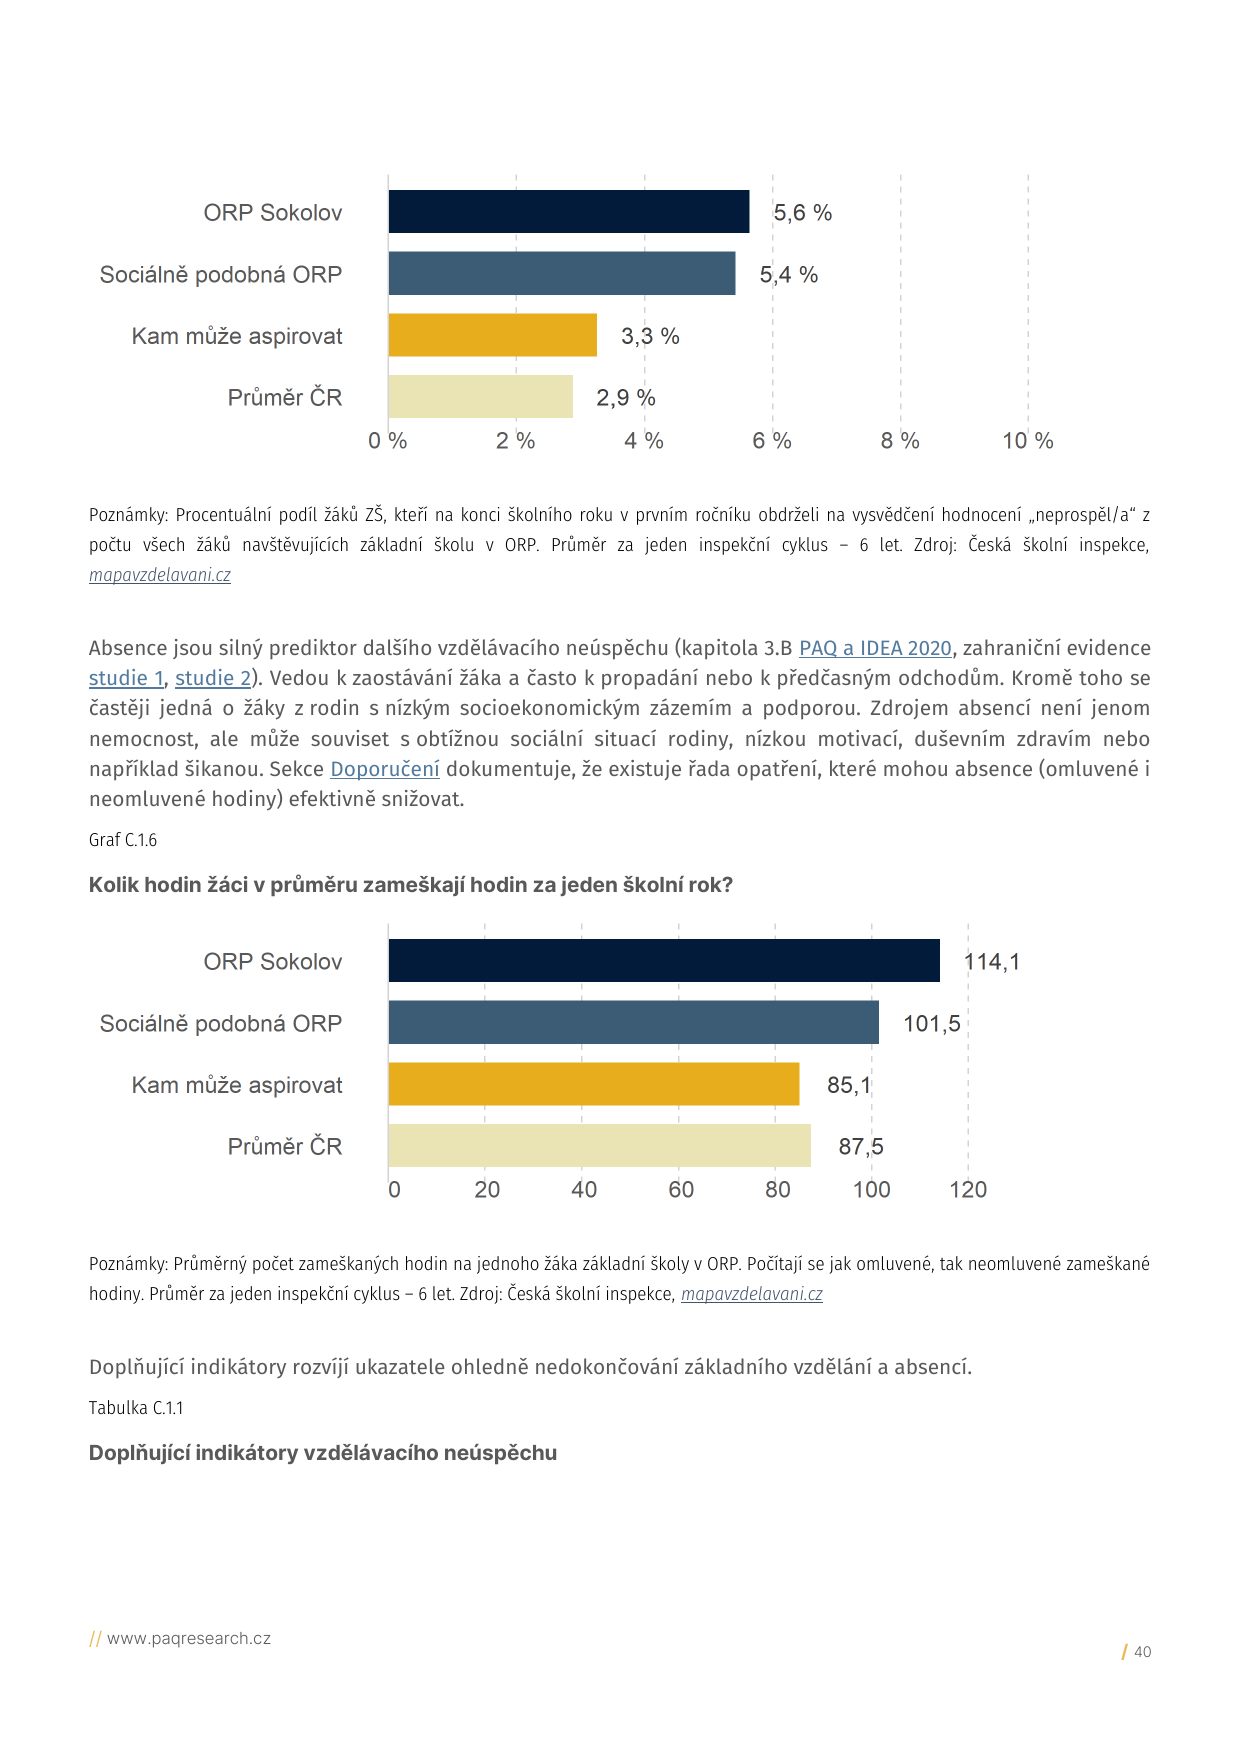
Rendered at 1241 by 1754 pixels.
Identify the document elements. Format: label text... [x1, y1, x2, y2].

text Graf C.1.6 [89, 828, 1152, 851]
picture [88, 147, 1139, 480]
text Doplňující indikátory rozvíjí ukazatele ohledně nedokončování základního vzdělání a absencí. [89, 1350, 1152, 1380]
text Absence jsou silný prediktor dalšího vzdělávacího neúspěchu (kapitola 3.B PAQ a IDEA 2020, zahraniční evidence studie 1, studie 2). Vedou k zaostávání žáka a často k propadání nebo k předčasným odchodům. Kromě toho se častěji jedná o žáky z rodin s nízkým socioekonomickým zázemím a podporou. Zdrojem absencí není jenom nemocnost, ale může souviset s obtížnou sociální situací rodiny, nízkou motivací, duševním zdravím nebo například šikanou. Sekce Doporučení dokumentuje, že existuje řada opatření, které mohou absence (omluvené i neomluvené hodiny) efektivně snižovat. [89, 631, 1152, 812]
text Poznámky: Procentuální podíl žáků ZŠ, kteří na konci školního roku v prvním ročníku obdrželi na vysvědčení hodnocení „neprospěl/a“ z počtu všech žáků navštěvujících základní školu v ORP. Průměr za jeden inspekční cyklus – 6 let. Zdroj: Česká školní inspekce, mapavzdelavani.cz [89, 496, 1152, 586]
text Tabulka C.1.1 [89, 1397, 1152, 1419]
text Doplňující indikátory vzdělávacího neúspěchu [89, 1435, 1152, 1465]
text Kolik hodin žáci v průměru zameškají hodin za jeden školní rok? [89, 867, 1152, 897]
text Poznámky: Průměrný počet zameškaných hodin na jednoho žáka základní školy v ORP. Počítají se jak omluvené, tak neomluvené zameškané hodiny. Průměr za jeden inspekční cyklus – 6 let. Zdroj: Česká školní inspekce, mapavzdelavani.cz [89, 1245, 1152, 1306]
picture [88, 897, 1139, 1229]
